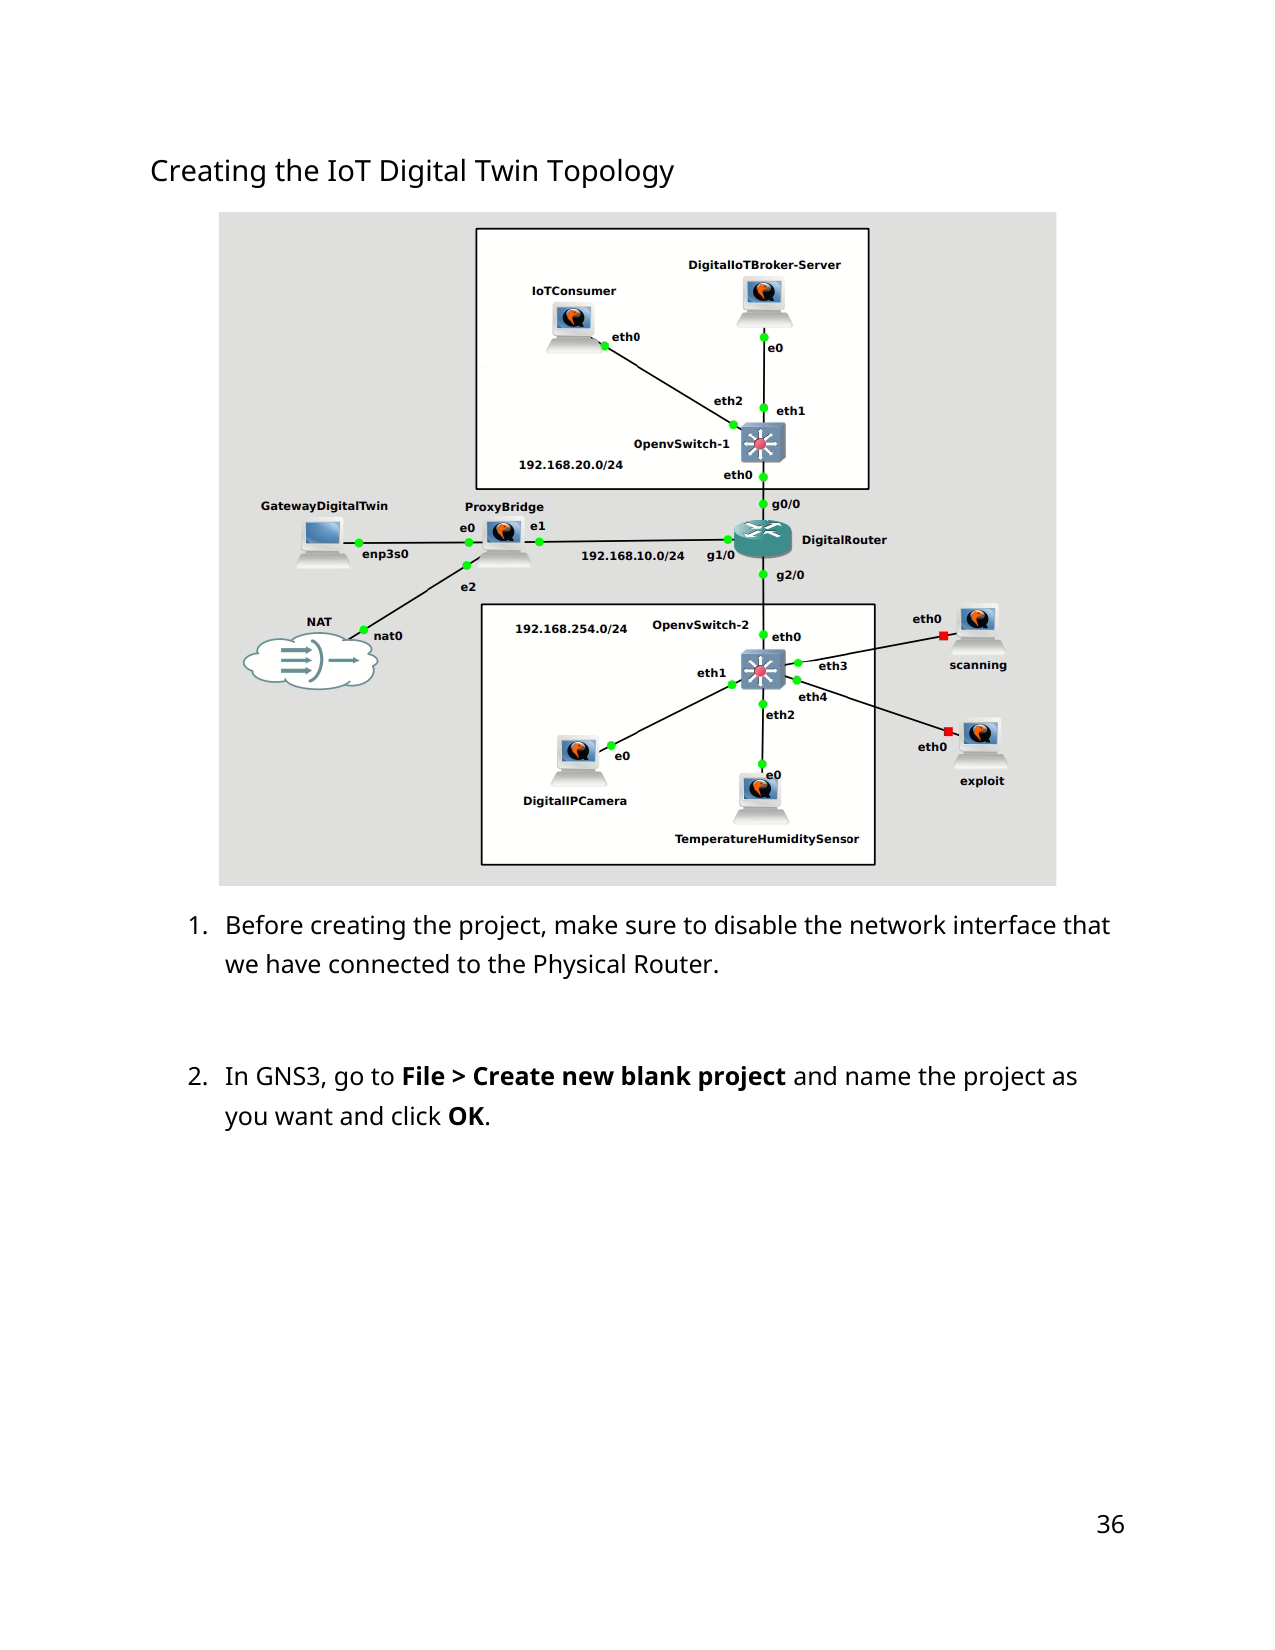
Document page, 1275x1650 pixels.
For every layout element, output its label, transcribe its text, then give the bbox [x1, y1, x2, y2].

subtitle Creating the IoT Digital Twin Topology [150, 150, 1125, 190]
list In GNS3, go to File > Create new blank project and name the project as you want and click OK. [187, 1059, 1125, 1133]
picture [218, 212, 1057, 886]
list Before creating the project, make sure to disable the network interface that we have connected to the Physical Router. [187, 907, 1125, 981]
